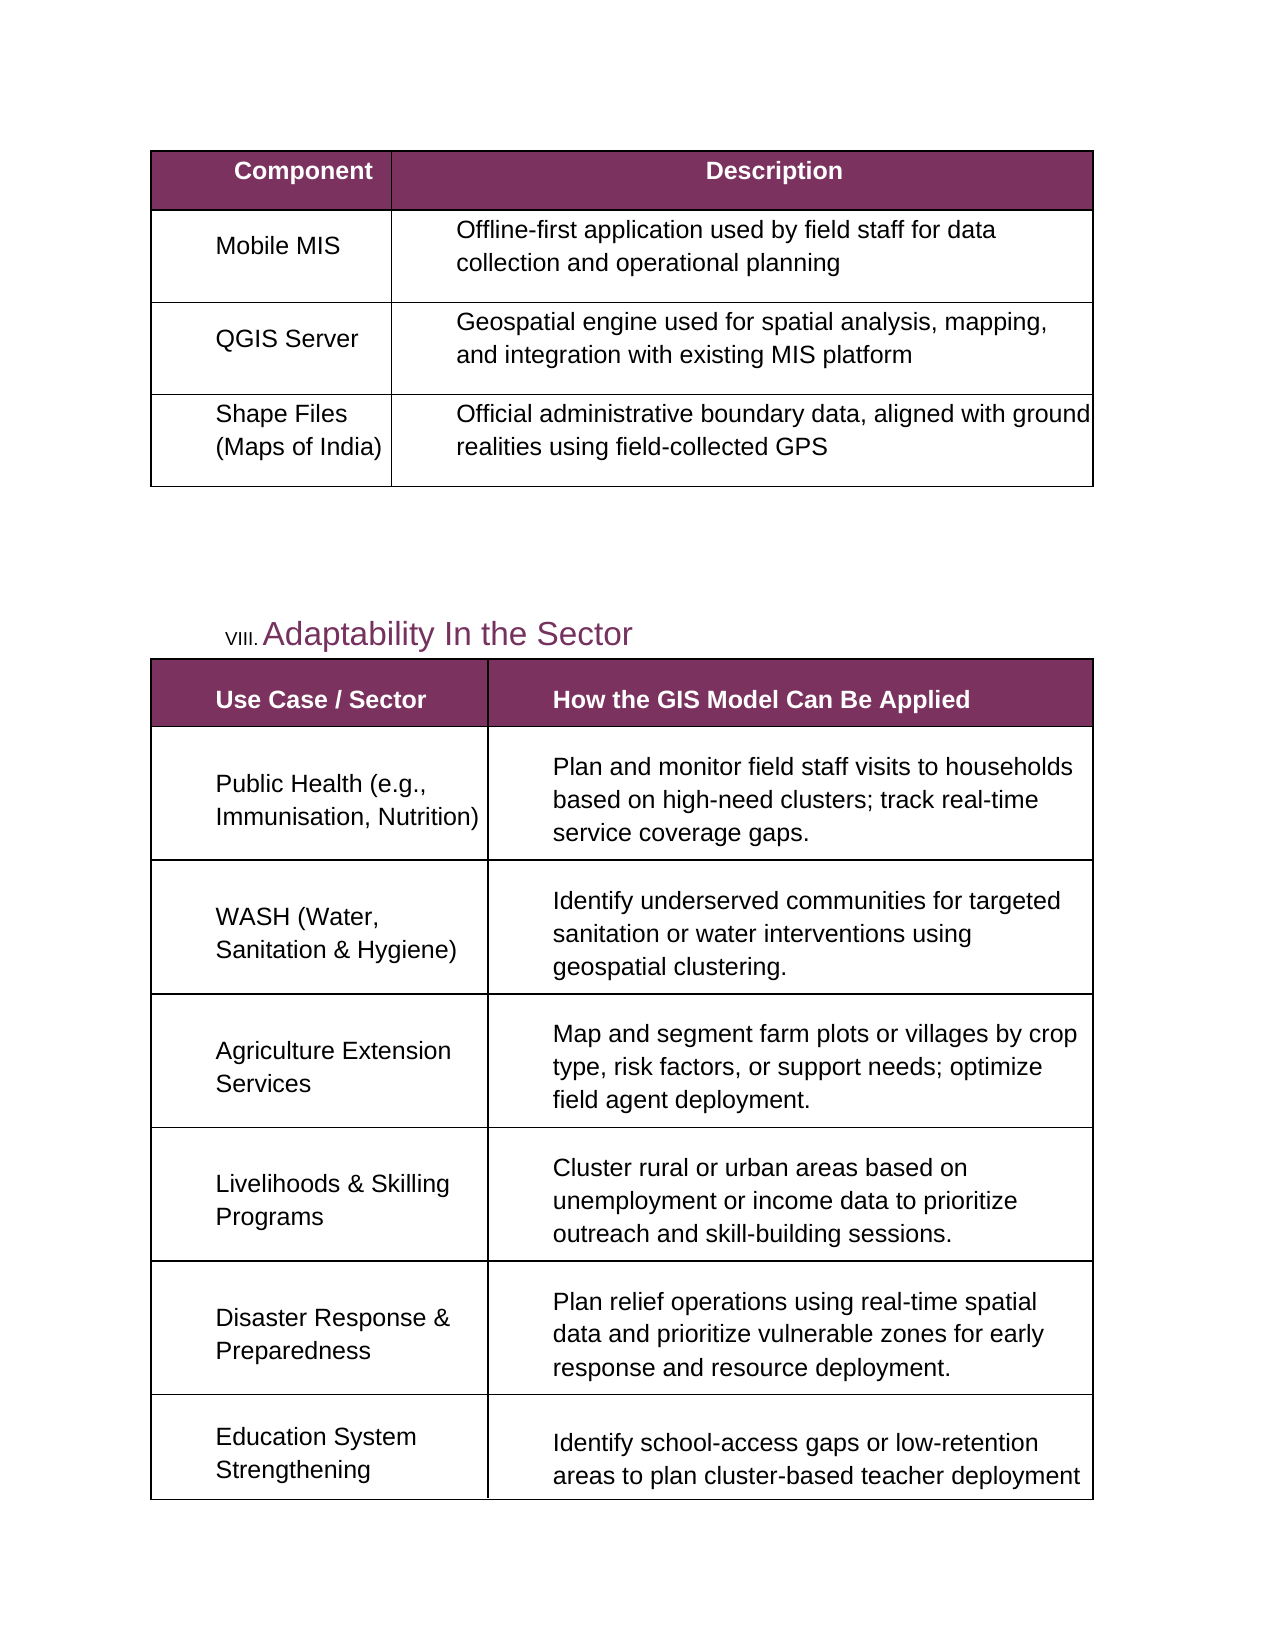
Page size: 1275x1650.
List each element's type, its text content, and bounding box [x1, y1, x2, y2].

table_header How the GIS Model Can Be Applied [489, 660, 1092, 726]
table_cell Disaster Response & Preparedness [152, 1262, 487, 1393]
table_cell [489, 1395, 1092, 1498]
table_cell Agriculture Extension Services [152, 995, 487, 1126]
table_header Description [392, 152, 1092, 209]
table_cell Identify underserved communities for targeted sanitation or water interventions using geospatial clustering. [489, 861, 1092, 993]
table_cell Plan relief operations using real-time spatial data and prioritize vulnerable zones for early response and resource deployment. [489, 1262, 1092, 1393]
table_cell Livelihoods & Skilling Programs [152, 1128, 487, 1260]
list Adaptability In the Sector [225, 614, 1125, 652]
table_cell Official administrative boundary data, aligned with ground realities using field-collected GPS [392, 395, 1092, 486]
table_cell Shape Files (Maps of India) [152, 395, 391, 486]
table_cell Public Health (e.g., Immunisation, Nutrition) [152, 727, 487, 859]
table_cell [152, 1395, 487, 1498]
table_cell Mobile MIS [152, 211, 391, 301]
table_cell Plan and monitor field staff visits to households based on high-need clusters; track real-time service coverage gaps. [489, 727, 1092, 859]
table_cell Geospatial engine used for spatial analysis, mapping, and integration with existing MIS platform [392, 303, 1092, 393]
table_header Component [152, 152, 391, 209]
table_cell Cluster rural or urban areas based on unemployment or income data to prioritize outreach and skill-building sessions. [489, 1128, 1092, 1260]
table_header Use Case / Sector [152, 660, 487, 726]
table_cell Map and segment farm plots or villages by crop type, risk factors, or support needs; optimize field agent deployment. [489, 995, 1092, 1126]
table_cell WASH (Water, Sanitation & Hygiene) [152, 861, 487, 993]
table_cell QGIS Server [152, 303, 391, 393]
table_cell Offline-first application used by field staff for data collection and operational planning [392, 211, 1092, 301]
